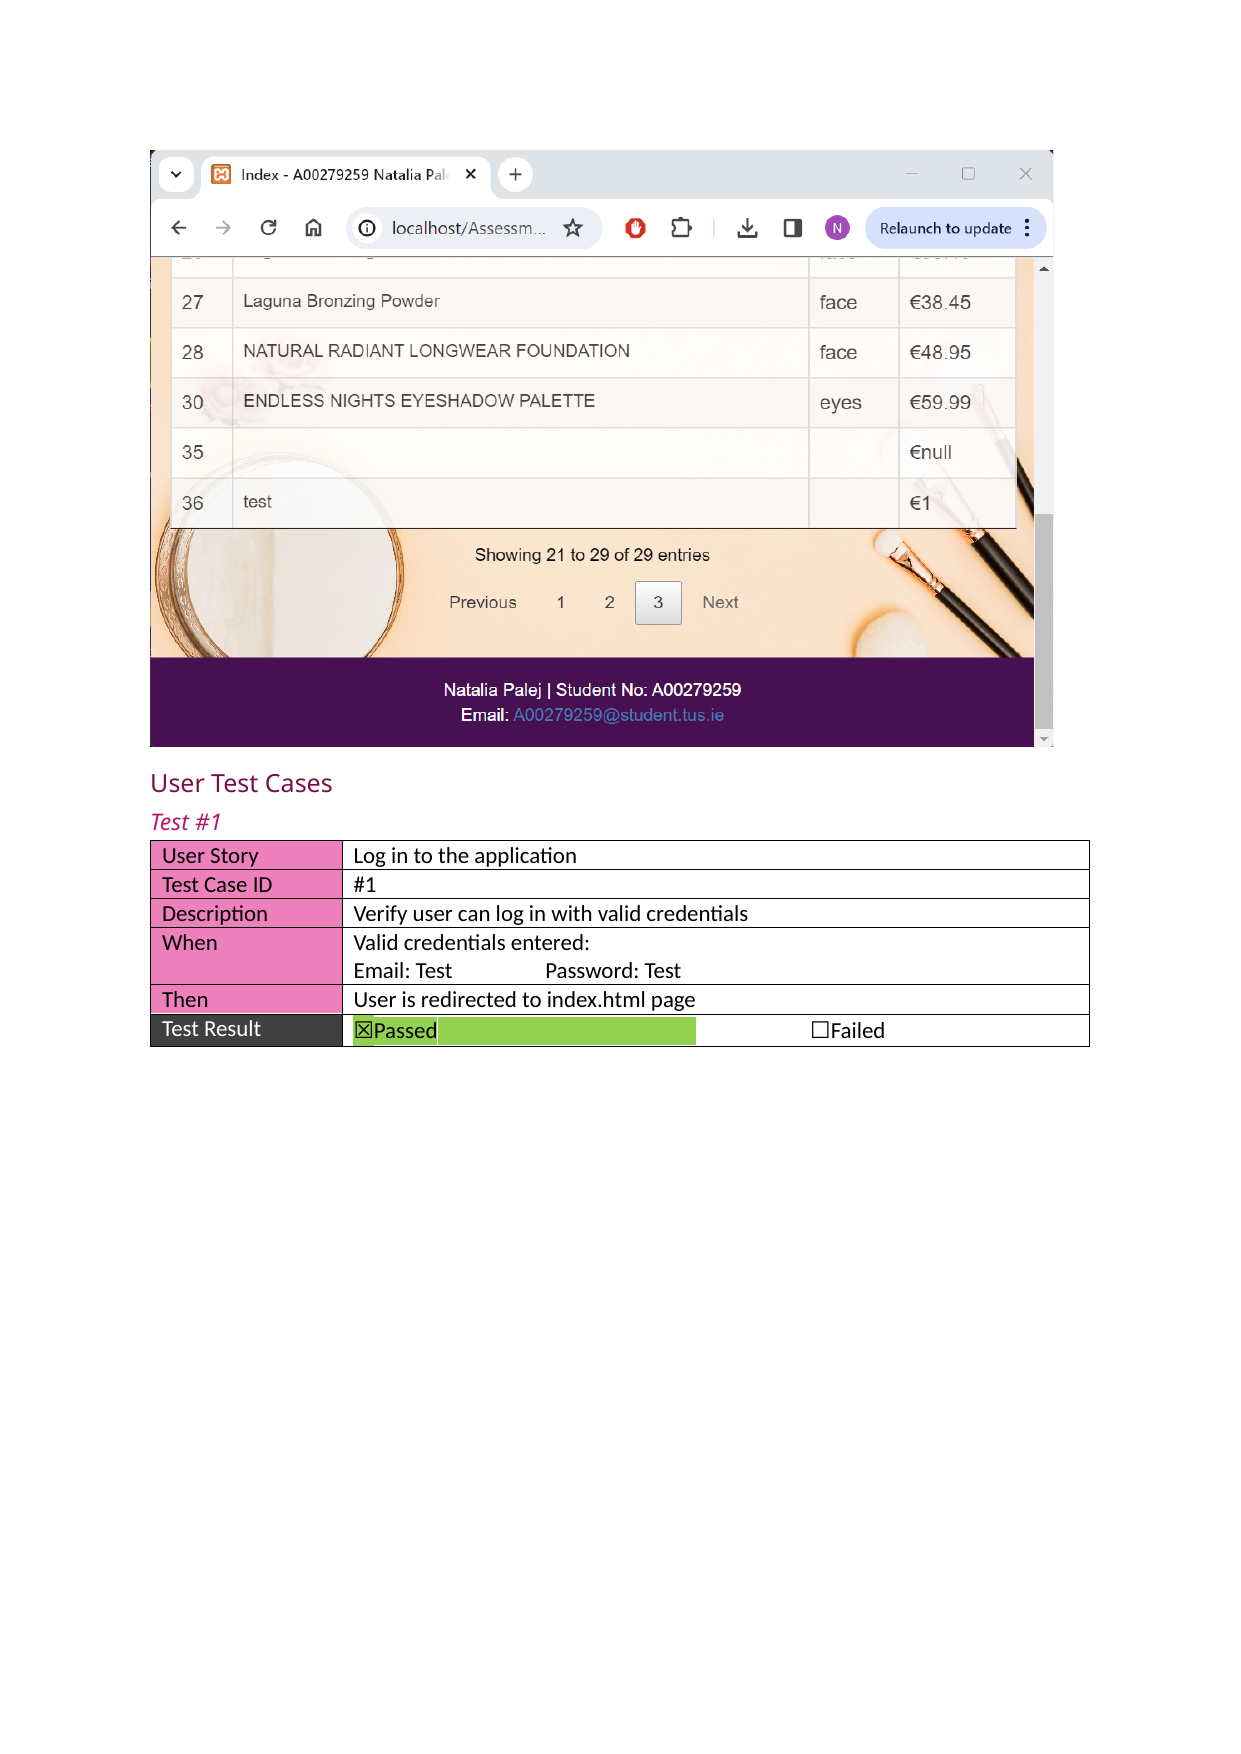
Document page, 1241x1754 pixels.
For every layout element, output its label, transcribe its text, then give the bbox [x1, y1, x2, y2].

table_cell Then [151, 985, 342, 1013]
table_cell Test Case ID [151, 870, 342, 898]
table_cell User is redirected to index.html page [343, 985, 1089, 1013]
table_header Log in to the application [343, 841, 1089, 869]
picture [150, 150, 1054, 747]
table_cell Valid credentials entered: Email: Test Password: Test [343, 928, 1089, 984]
table_cell Test Result [151, 1015, 342, 1046]
subtitle User Test Cases [150, 765, 1090, 799]
table_cell Passed Failed [374, 1015, 1089, 1046]
table_cell Verify user can log in with valid credentials [343, 899, 1089, 927]
subtitle Test #1 [150, 806, 1090, 838]
table_cell When [151, 928, 342, 984]
table_header User Story [151, 841, 342, 869]
table_cell #1 [343, 870, 1089, 898]
table_cell Description [151, 899, 342, 927]
